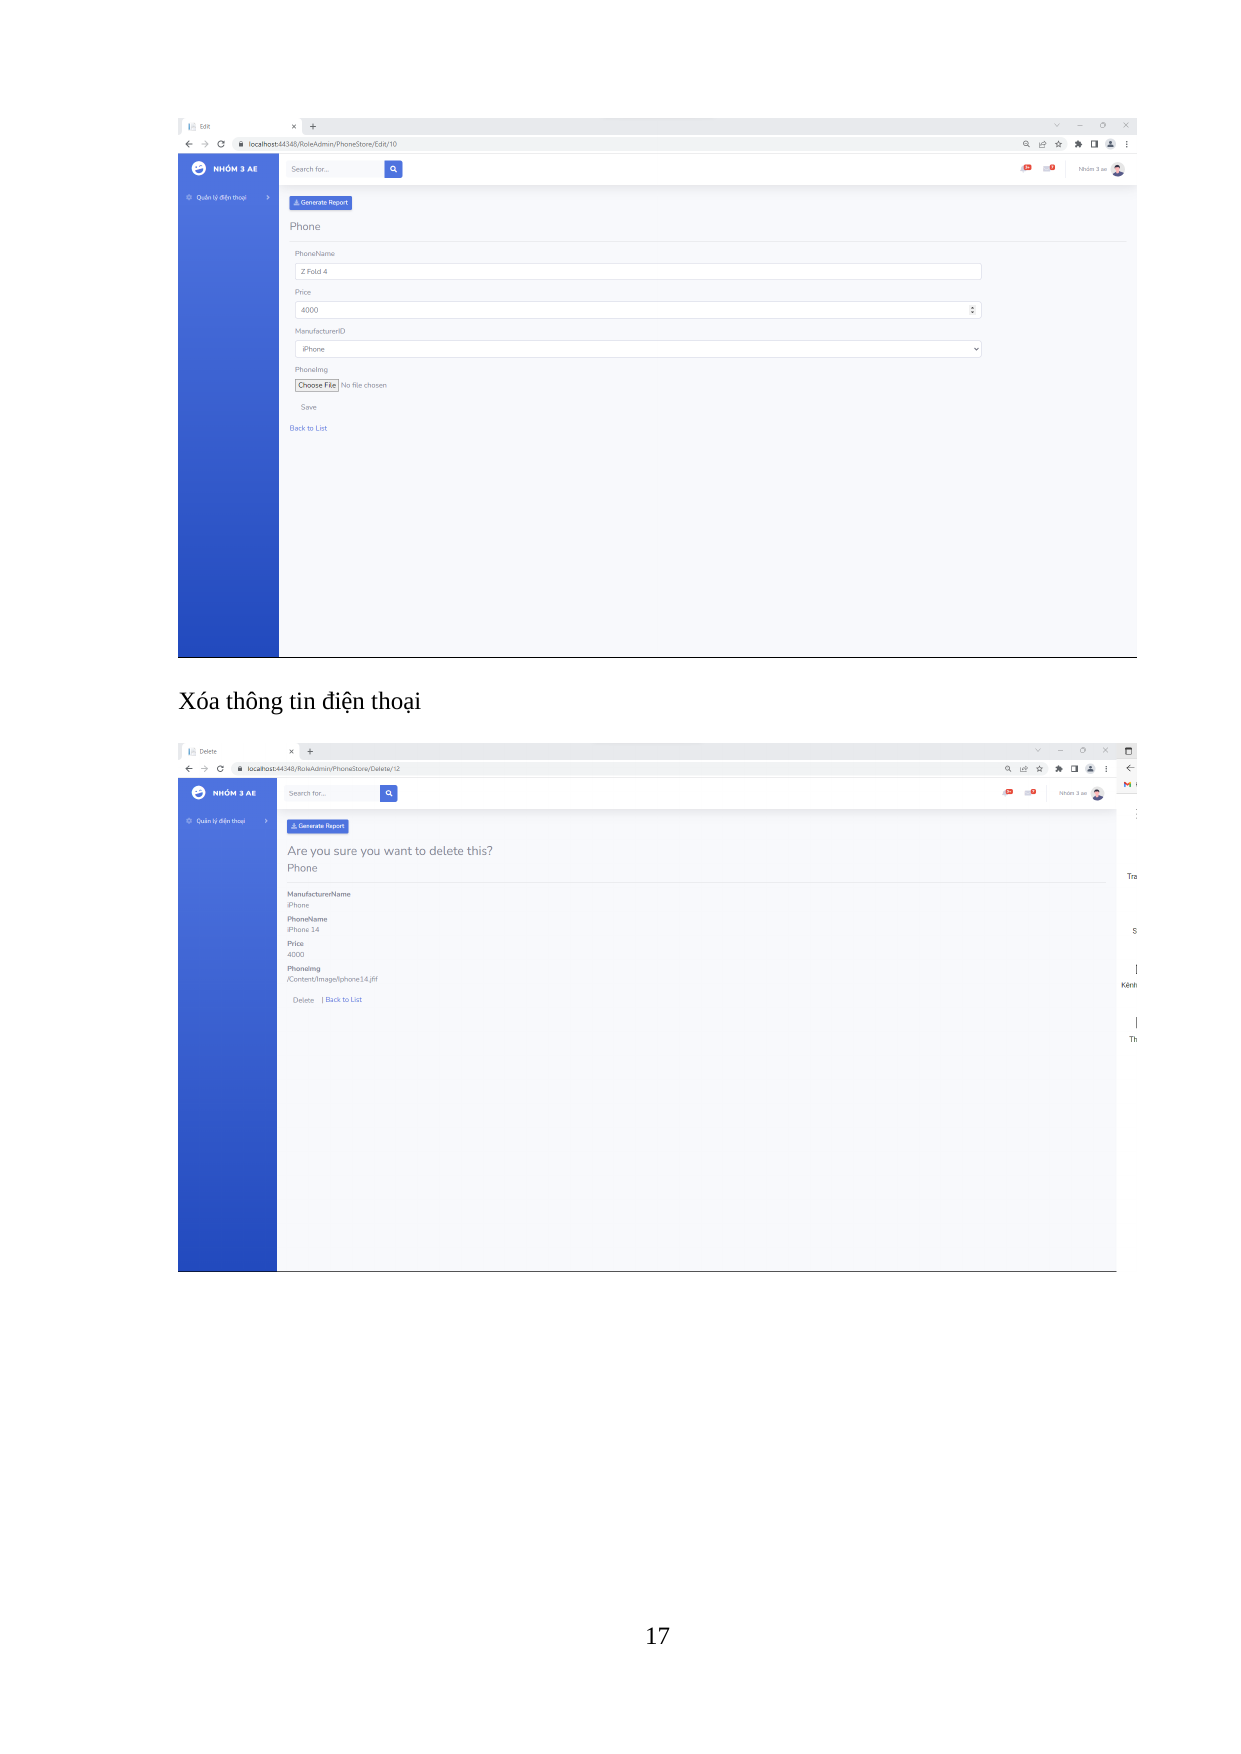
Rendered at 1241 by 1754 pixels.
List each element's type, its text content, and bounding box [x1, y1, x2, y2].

text Xóa thông tin điện thoại [178, 686, 1137, 715]
picture [178, 743, 1137, 1272]
picture [178, 118, 1137, 658]
